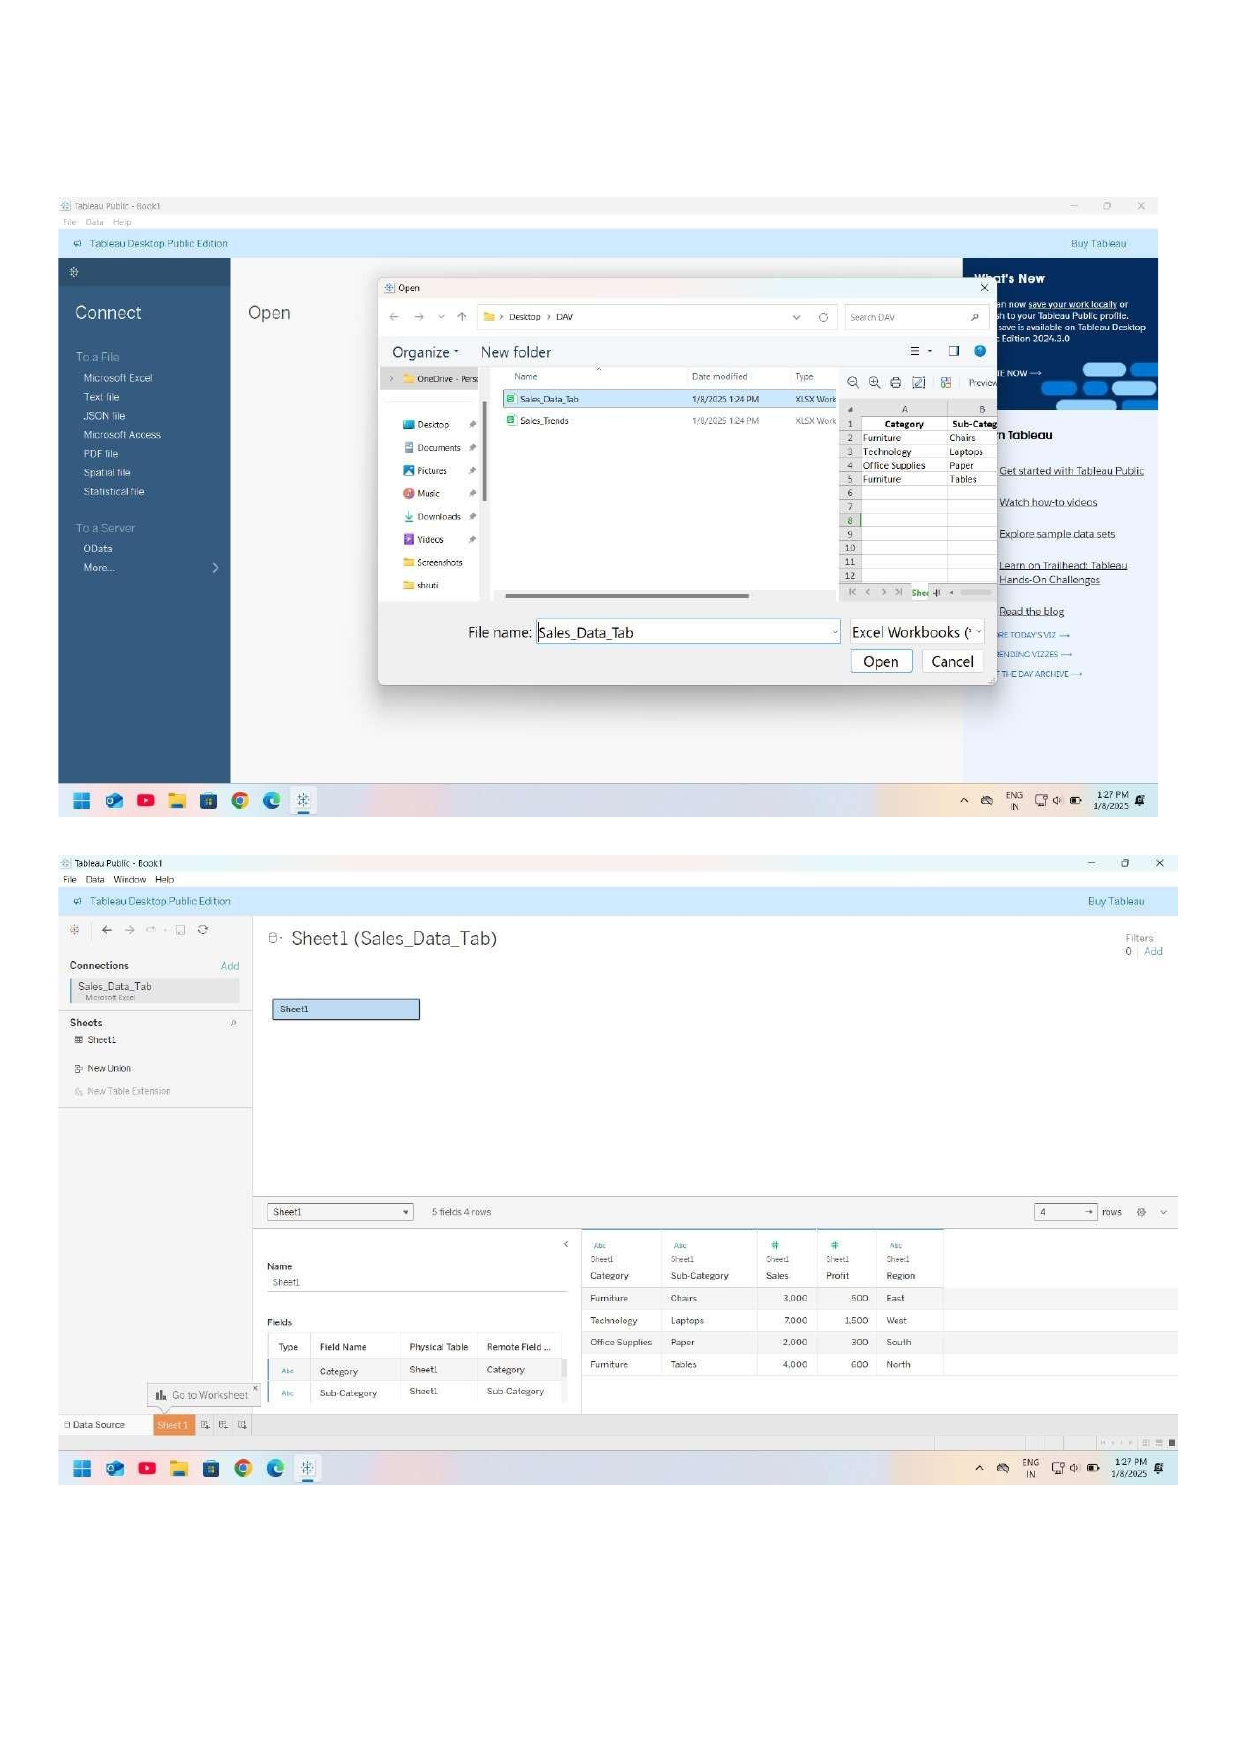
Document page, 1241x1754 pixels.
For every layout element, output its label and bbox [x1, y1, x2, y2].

picture [58, 855, 1178, 1485]
picture [58, 197, 1159, 817]
